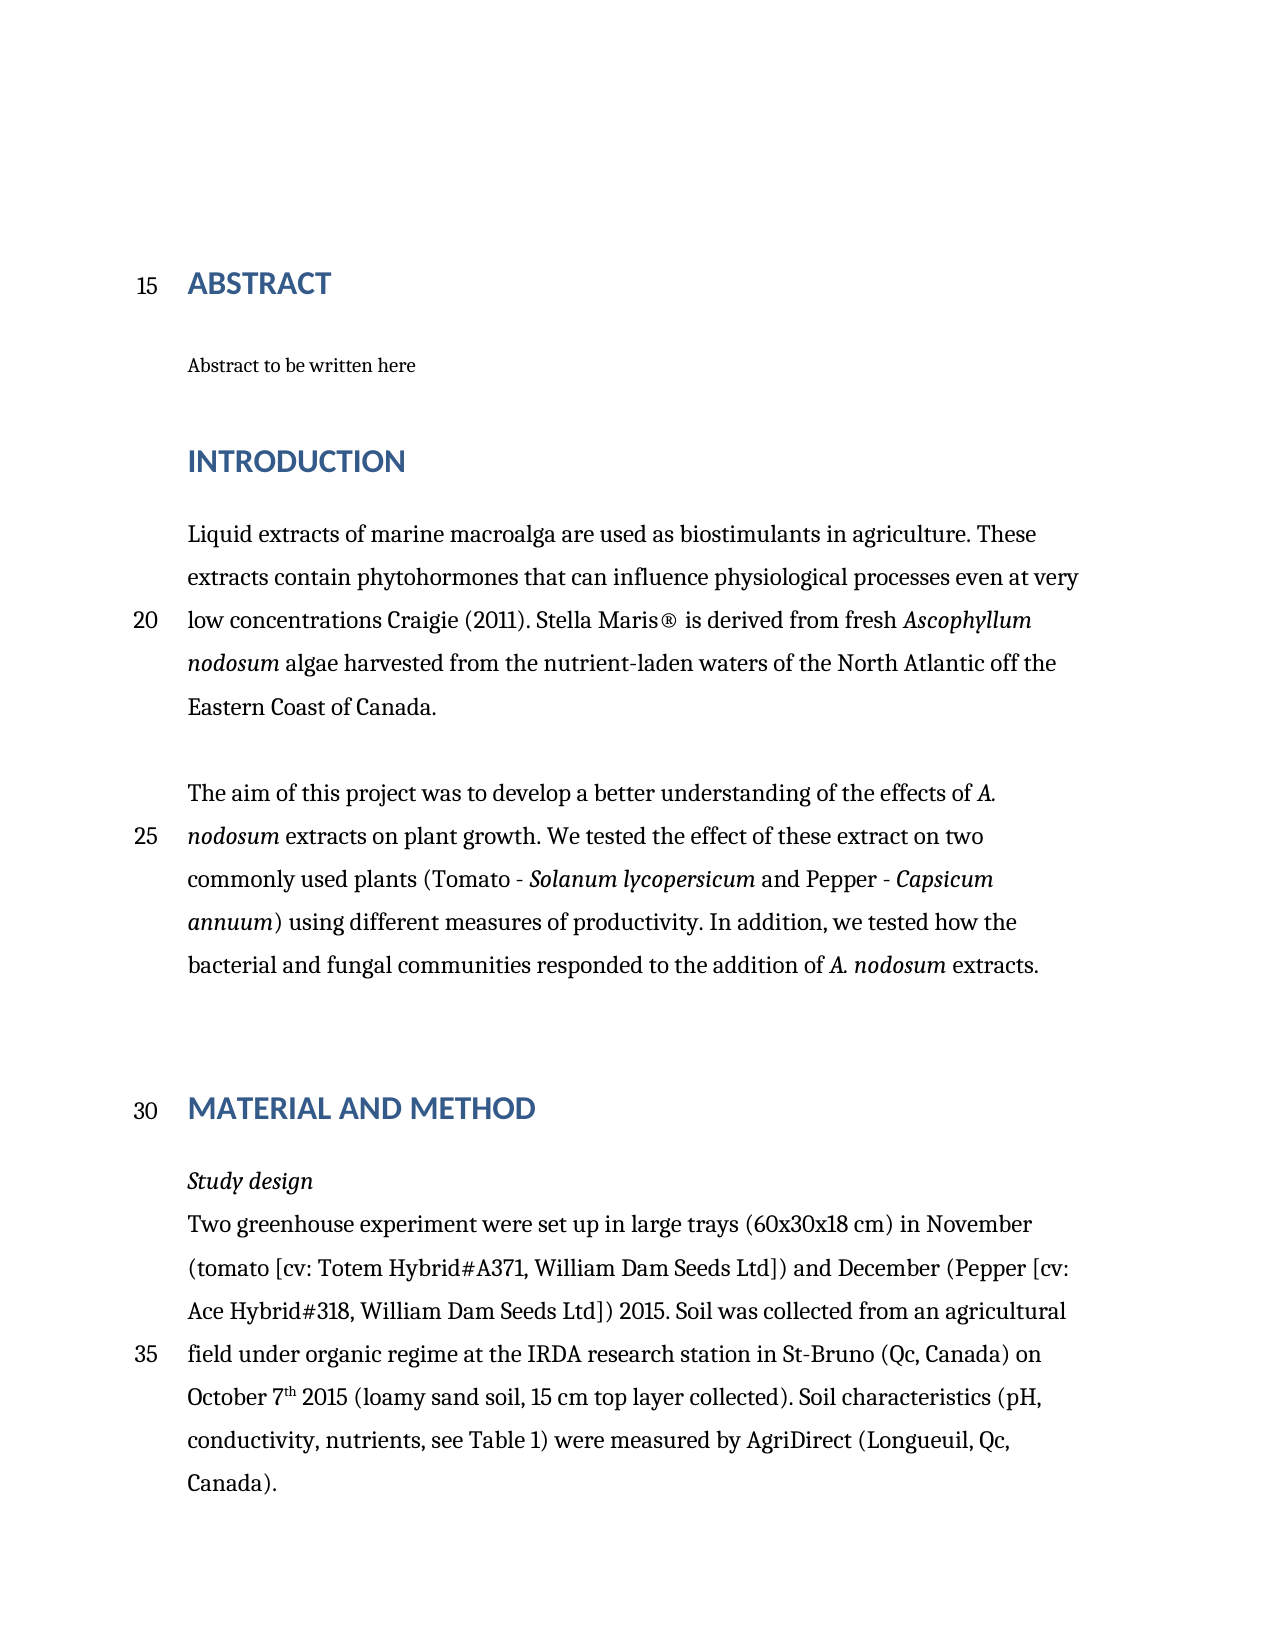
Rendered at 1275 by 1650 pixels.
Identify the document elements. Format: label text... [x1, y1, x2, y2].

subtitle MATERIAL AND METHOD [187, 1087, 1088, 1128]
subtitle ABSTRACT [187, 262, 1088, 303]
text Abstract to be written here [187, 354, 1088, 378]
text Liquid extracts of marine macroalga are used as biostimulants in agriculture. These extracts contain phytohormones that can influence physiological processes even at very low concentrations Craigie (2011). Stella Maris® is derived from fresh Ascophyllum nodosum algae harvested from the nutrient-laden waters of the North Atlantic off the Eastern Coast of Canada. The aim of this project was to develop a better understanding of the effects of A. nodosum extracts on plant growth. We tested the effect of these extract on two commonly used plants (Tomato - Solanum lycopersicum and Pepper - Capsicum annuum) using different measures of productivity. In addition, we tested how the bacterial and fungal communities responded to the addition of A. nodosum extracts. [187, 520, 1088, 1023]
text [187, 1167, 1088, 1498]
subtitle INTRODUCTION [187, 440, 1088, 481]
